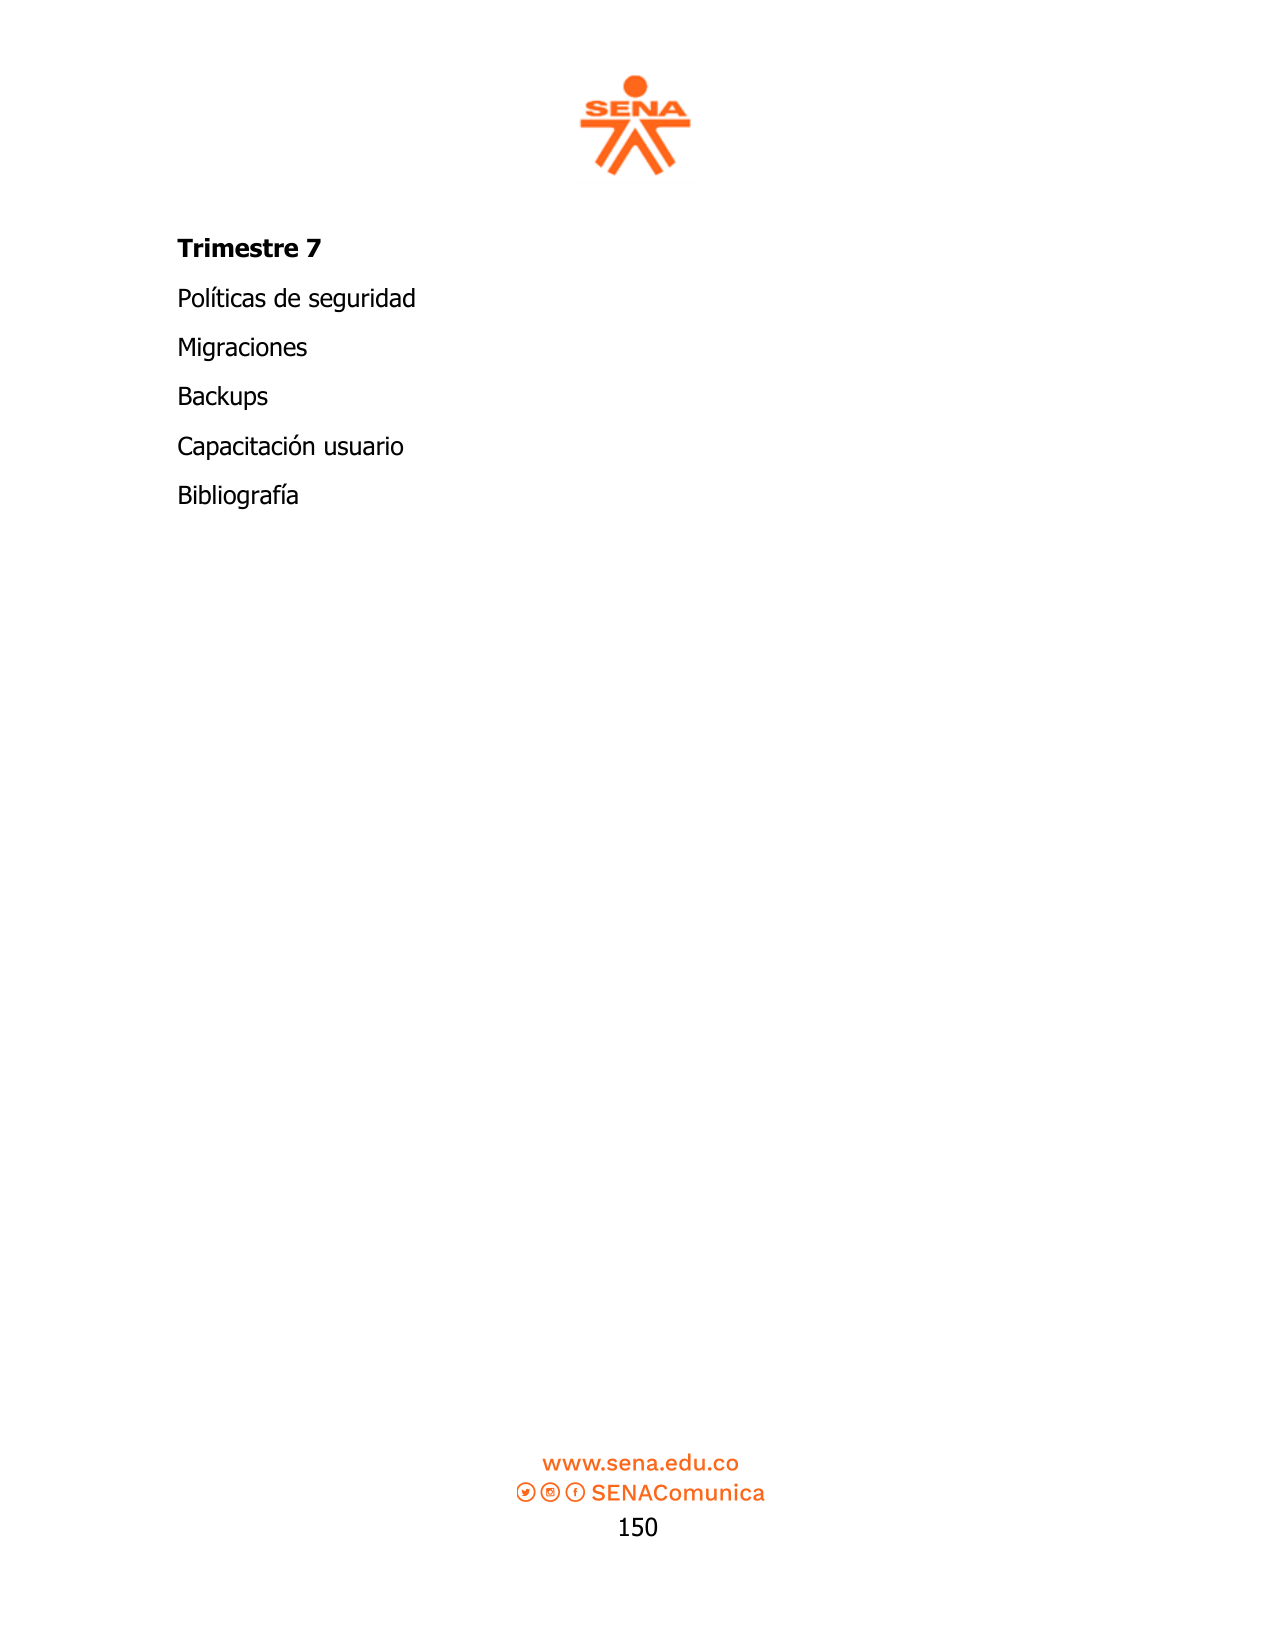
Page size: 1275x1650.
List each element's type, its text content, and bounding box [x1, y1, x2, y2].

text Bibliografía [177, 479, 1098, 509]
picture [517, 1452, 765, 1502]
text Políticas de seguridad [177, 282, 1098, 312]
text Backups [177, 381, 1098, 411]
picture [573, 73, 702, 184]
text Capacitación usuario [177, 430, 1098, 460]
text Trimestre 7 [177, 233, 1098, 263]
text Migraciones [177, 331, 1098, 362]
